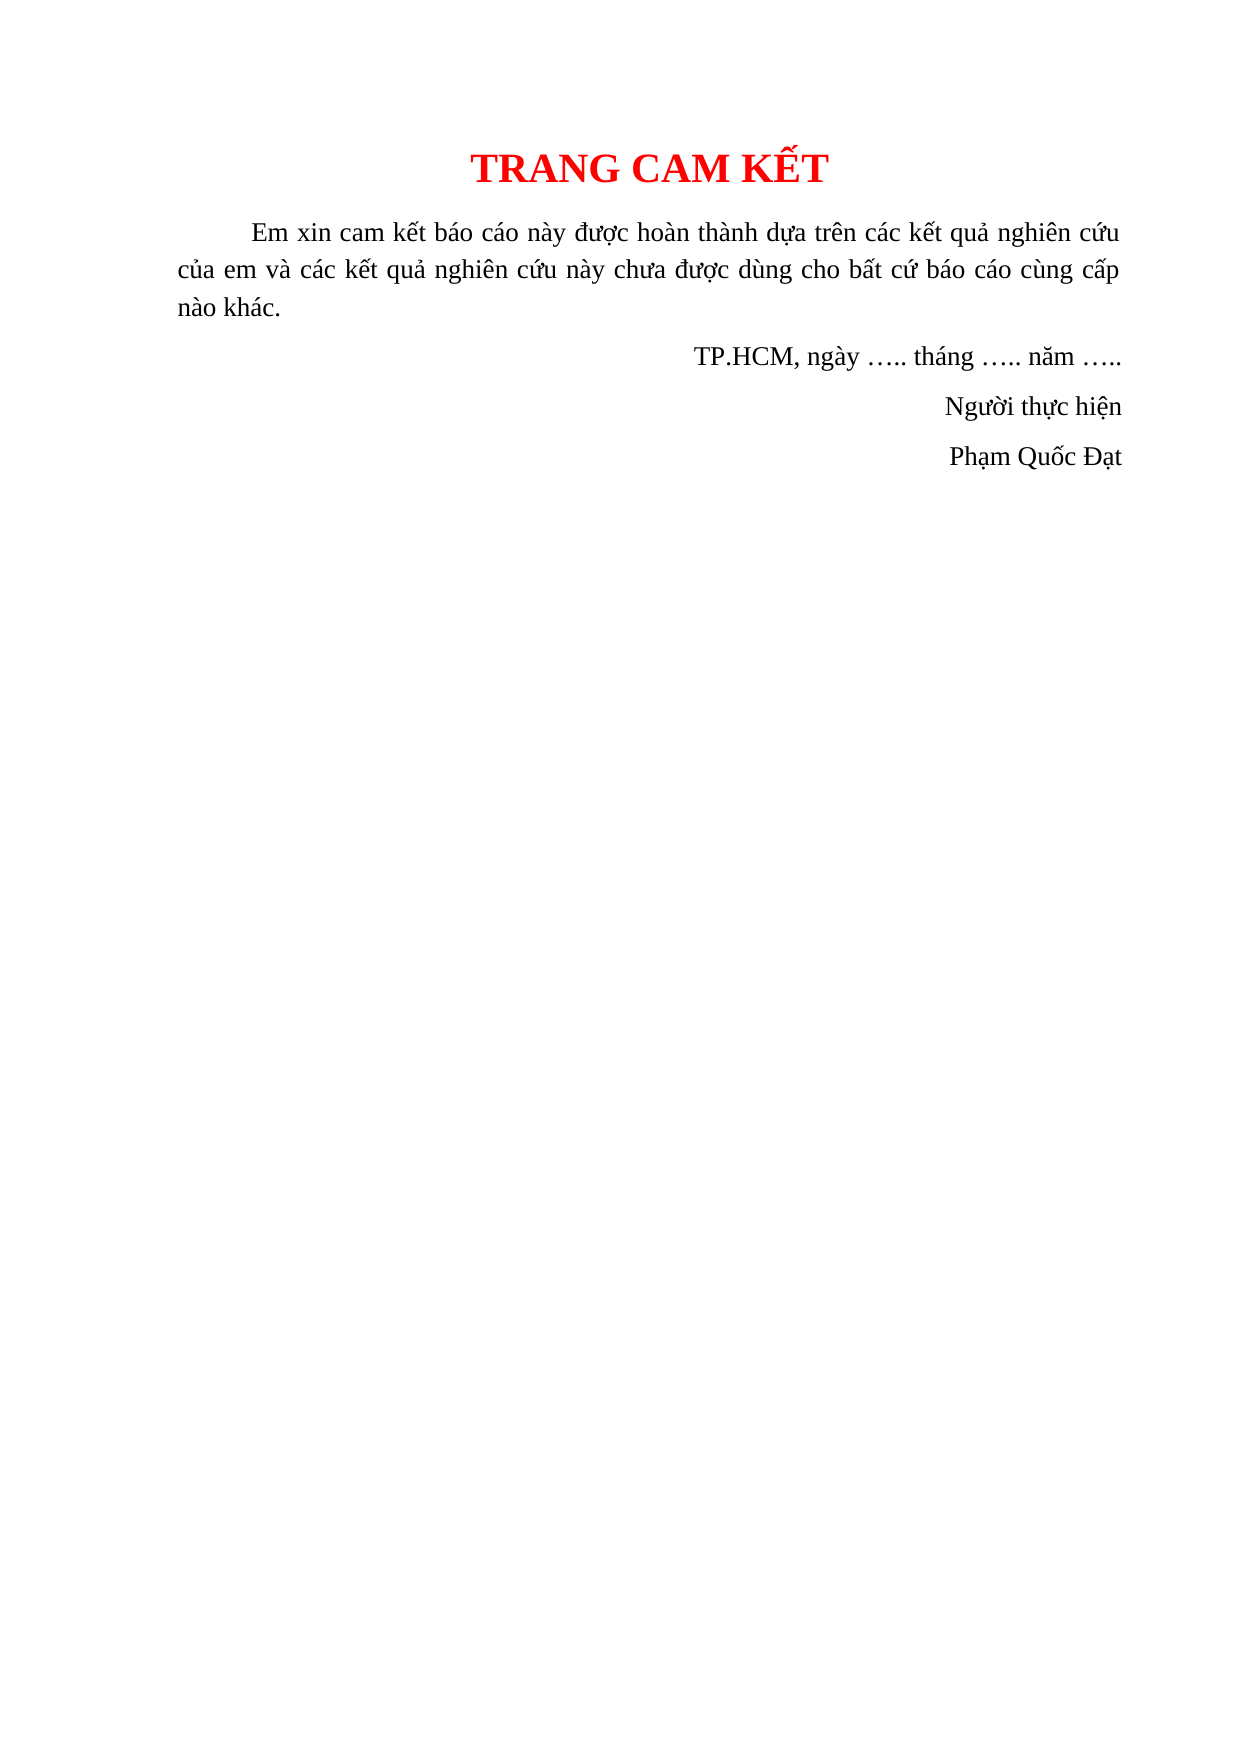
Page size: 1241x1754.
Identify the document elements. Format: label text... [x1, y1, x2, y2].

text TP.HCM, ngày ….. tháng ….. năm ….. [177, 340, 1122, 372]
text Phạm Quốc Đạt [177, 440, 1122, 471]
text Em xin cam kết báo cáo này được hoàn thành dựa trên các kết quả nghiên cứu của em và các kết quả nghiên cứu này chưa được dùng cho bất cứ báo cáo cùng cấp nào khác. [177, 216, 1122, 322]
title TRANG CAM KẾT [177, 143, 1122, 191]
text Người thực hiện [177, 390, 1122, 421]
